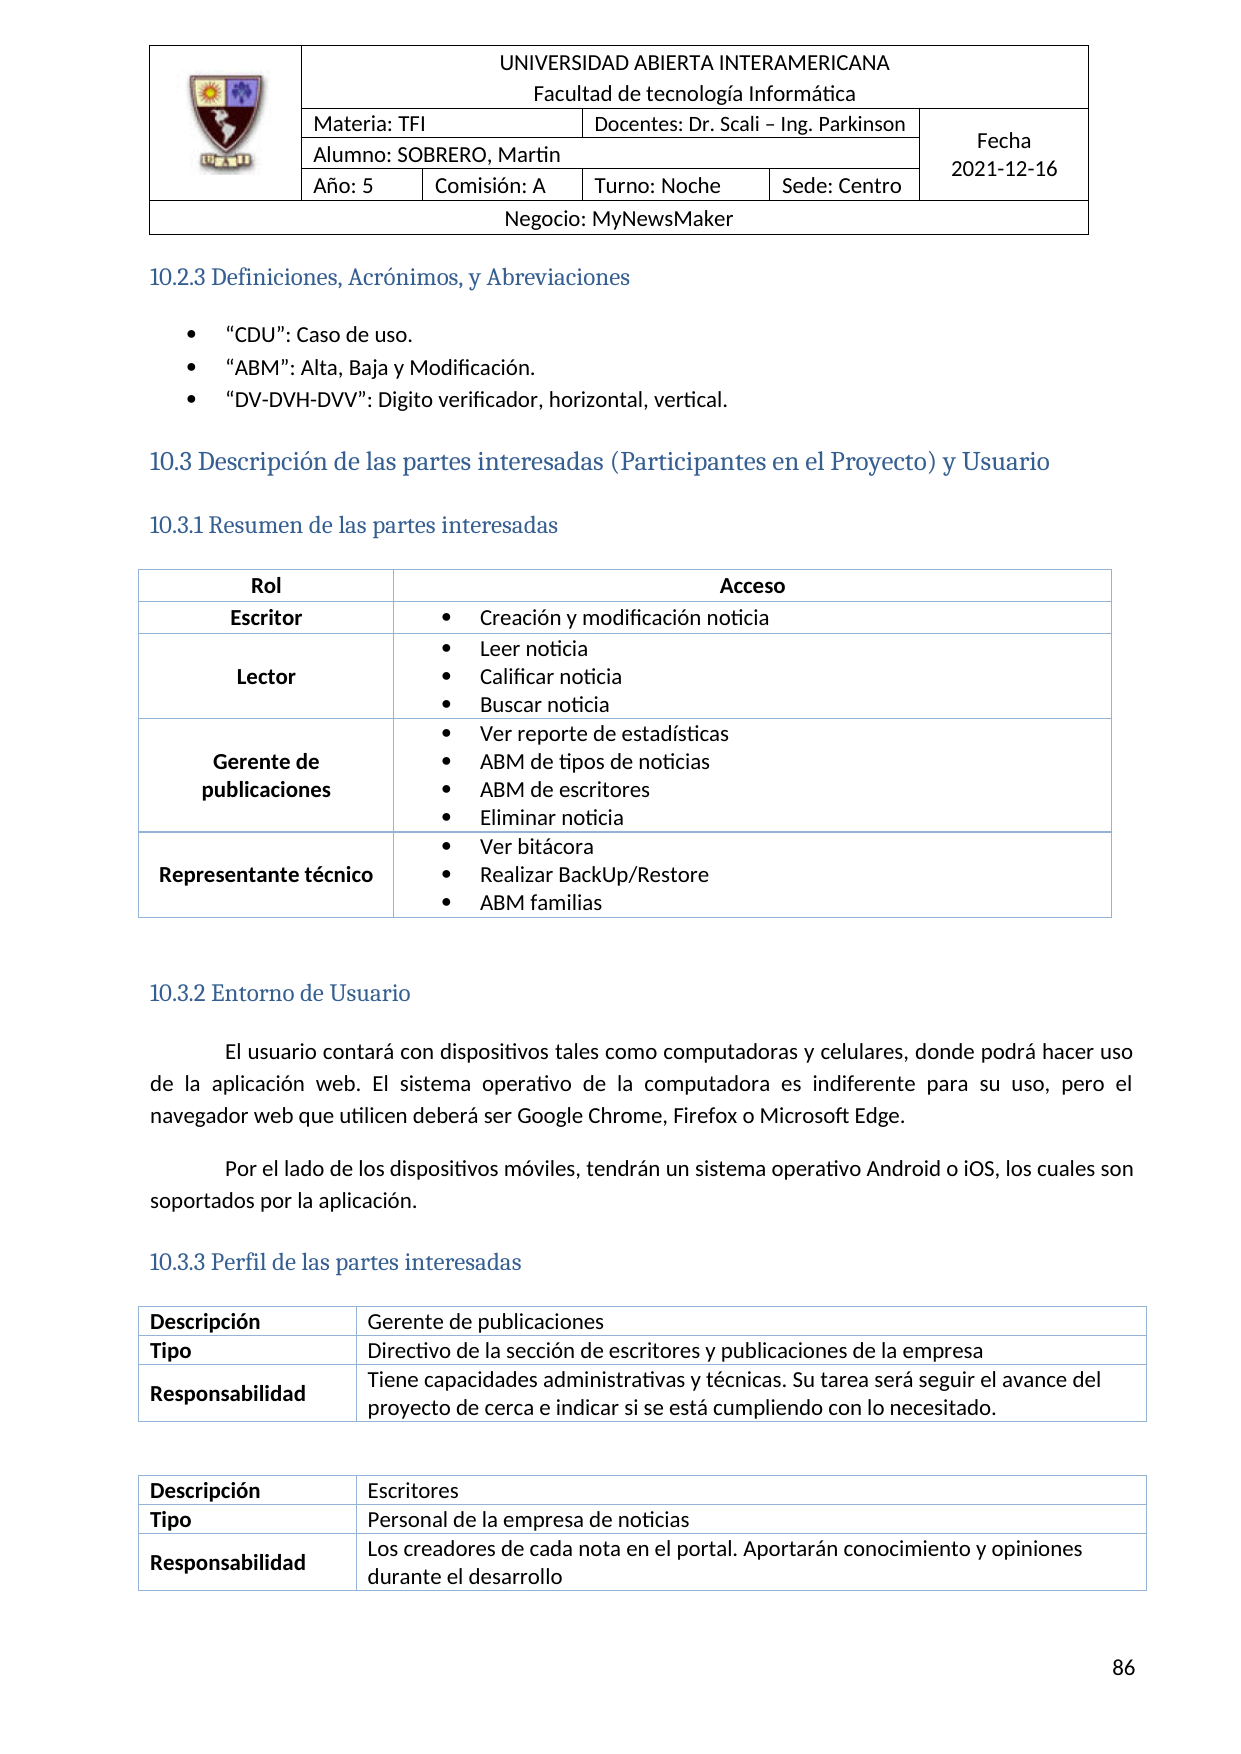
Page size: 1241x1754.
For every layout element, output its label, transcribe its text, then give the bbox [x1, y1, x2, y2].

list “DV-DVH-DVV”: Digito verificador, horizontal, vertical. [187, 385, 1135, 413]
table_header Acceso [394, 570, 1111, 601]
text El usuario contará con dispositivos tales como computadoras y celulares, donde podrá hacer uso de la aplicación web. El sistema operativo de la computadora es indiferente para su uso, pero el navegador web que utilicen deberá ser Google Chrome, Firefox o Microsoft Edge. [150, 1037, 1135, 1129]
table_cell Creación y modificación noticia [394, 602, 1111, 633]
subtitle 10.3 Descripción de las partes interesadas (Participantes en el Proyecto) y Usuario [150, 446, 1135, 477]
table_cell Responsabilidad [139, 1365, 356, 1421]
table_cell Gerente de publicaciones [139, 719, 393, 831]
table_cell Ver bitácora Realizar BackUp/Restore ABM familias [394, 833, 1111, 917]
table_header Descripción [139, 1476, 356, 1504]
list “CDU”: Caso de uso. [187, 321, 1135, 349]
table_cell Tipo [139, 1505, 356, 1533]
table_cell Personal de la empresa de noticias [357, 1505, 1146, 1533]
table_cell Escritor [139, 602, 393, 633]
list “ABM”: Alta, Baja y Modificación. [187, 353, 1135, 381]
subtitle 10.3.1 Resumen de las partes interesadas [150, 511, 1135, 540]
table_header Rol [139, 570, 393, 601]
text Por el lado de los dispositivos móviles, tendrán un sistema operativo Android o iOS, los cuales son soportados por la aplicación. [150, 1154, 1135, 1214]
subtitle 10.3.2 Entorno de Usuario [150, 979, 1135, 1008]
table_header Escritores [357, 1476, 1146, 1504]
table_cell Los creadores de cada nota en el portal. Aportarán conocimiento y opiniones durante el desarrollo [357, 1534, 1146, 1590]
table_cell Tipo [139, 1336, 356, 1364]
table_cell Lector [139, 634, 393, 718]
table_cell Leer noticia Calificar noticia Buscar noticia [394, 634, 1111, 718]
picture [175, 67, 276, 180]
table_cell Responsabilidad [139, 1534, 356, 1590]
table_cell Representante técnico [139, 833, 393, 917]
table_cell Tiene capacidades administrativas y técnicas. Su tarea será seguir el avance del proyecto de cerca e indicar si se está cumpliendo con lo necesitado. [357, 1365, 1146, 1421]
table_header Gerente de publicaciones [357, 1307, 1146, 1335]
table_cell Ver reporte de estadísticas ABM de tipos de noticias ABM de escritores Eliminar noticia [394, 719, 1111, 831]
table_header Descripción [139, 1307, 356, 1335]
table_cell Directivo de la sección de escritores y publicaciones de la empresa [357, 1336, 1146, 1364]
subtitle 10.3.3 Perfil de las partes interesadas [150, 1248, 1135, 1277]
subtitle 10.2.3 Definiciones, Acrónimos, y Abreviaciones [150, 263, 1135, 291]
